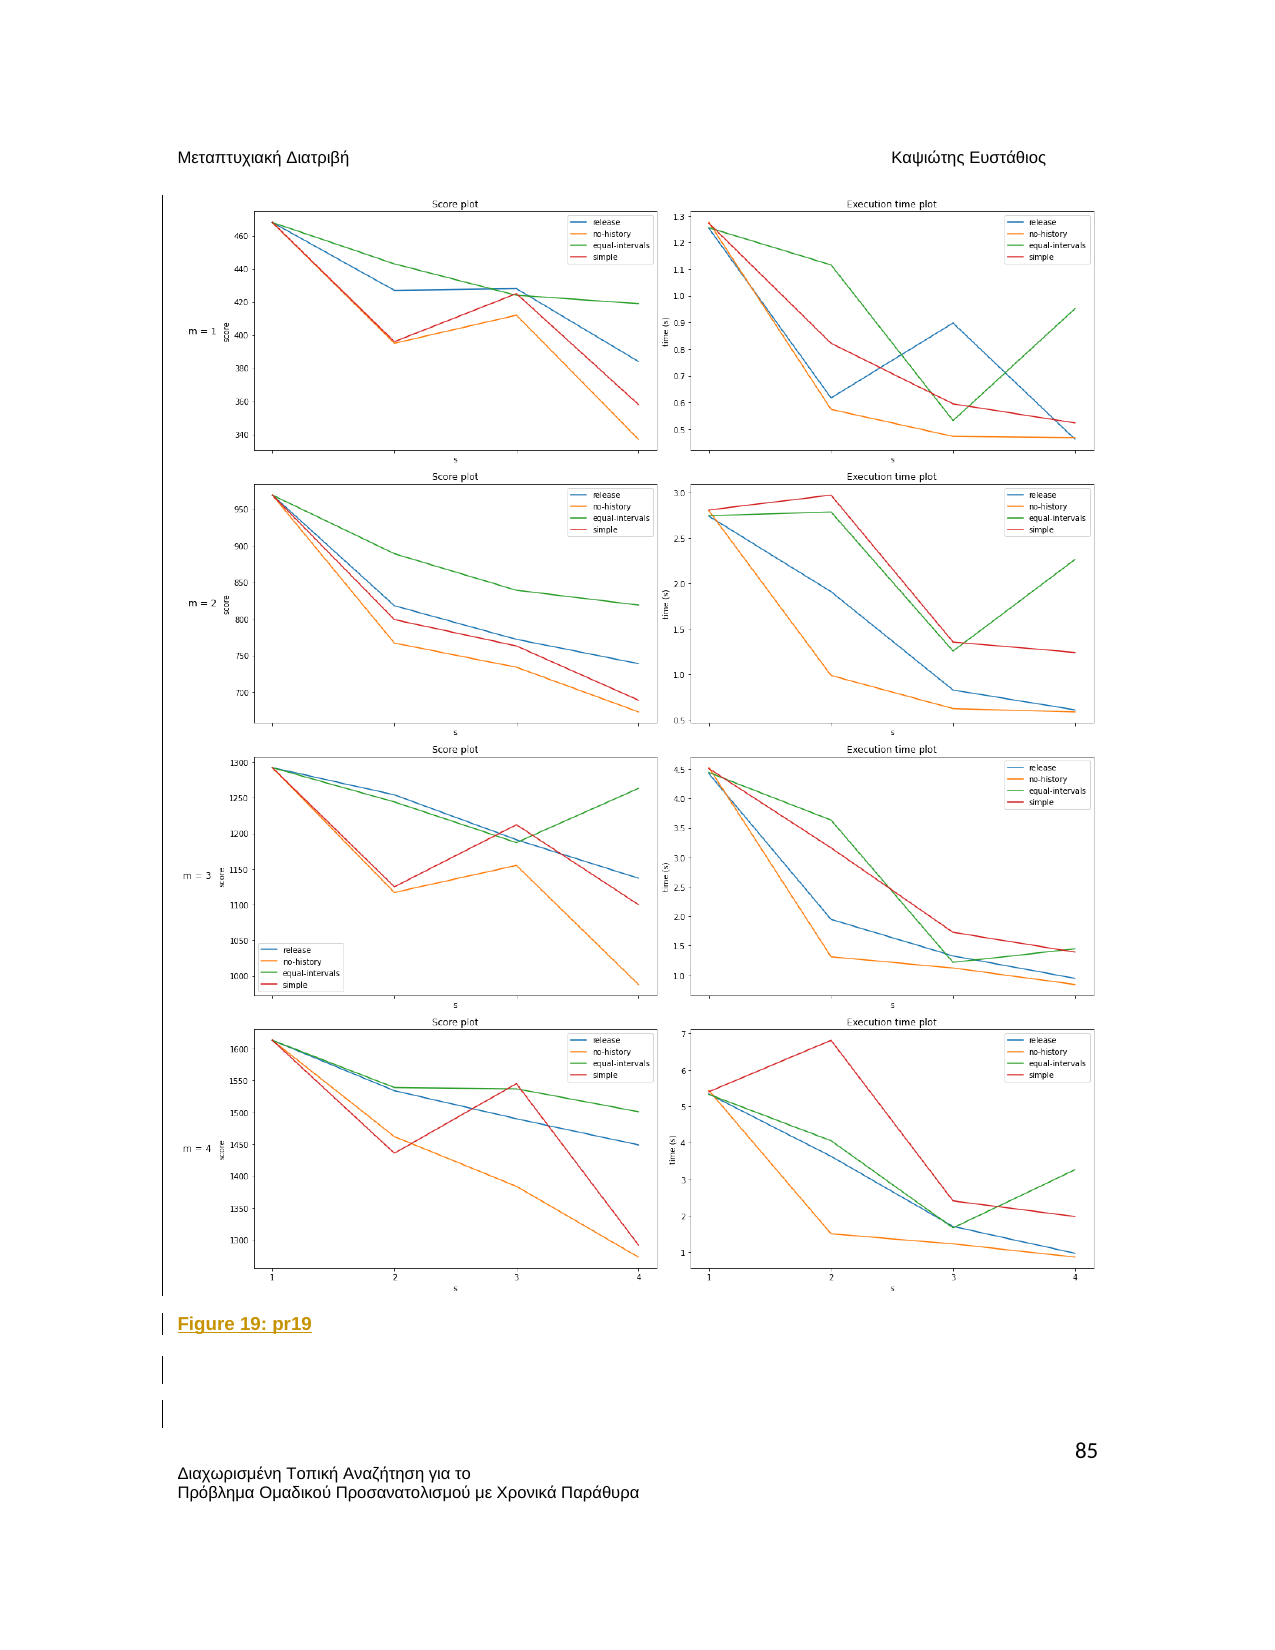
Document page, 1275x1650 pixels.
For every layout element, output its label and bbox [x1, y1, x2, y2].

picture [177, 194, 1098, 1297]
